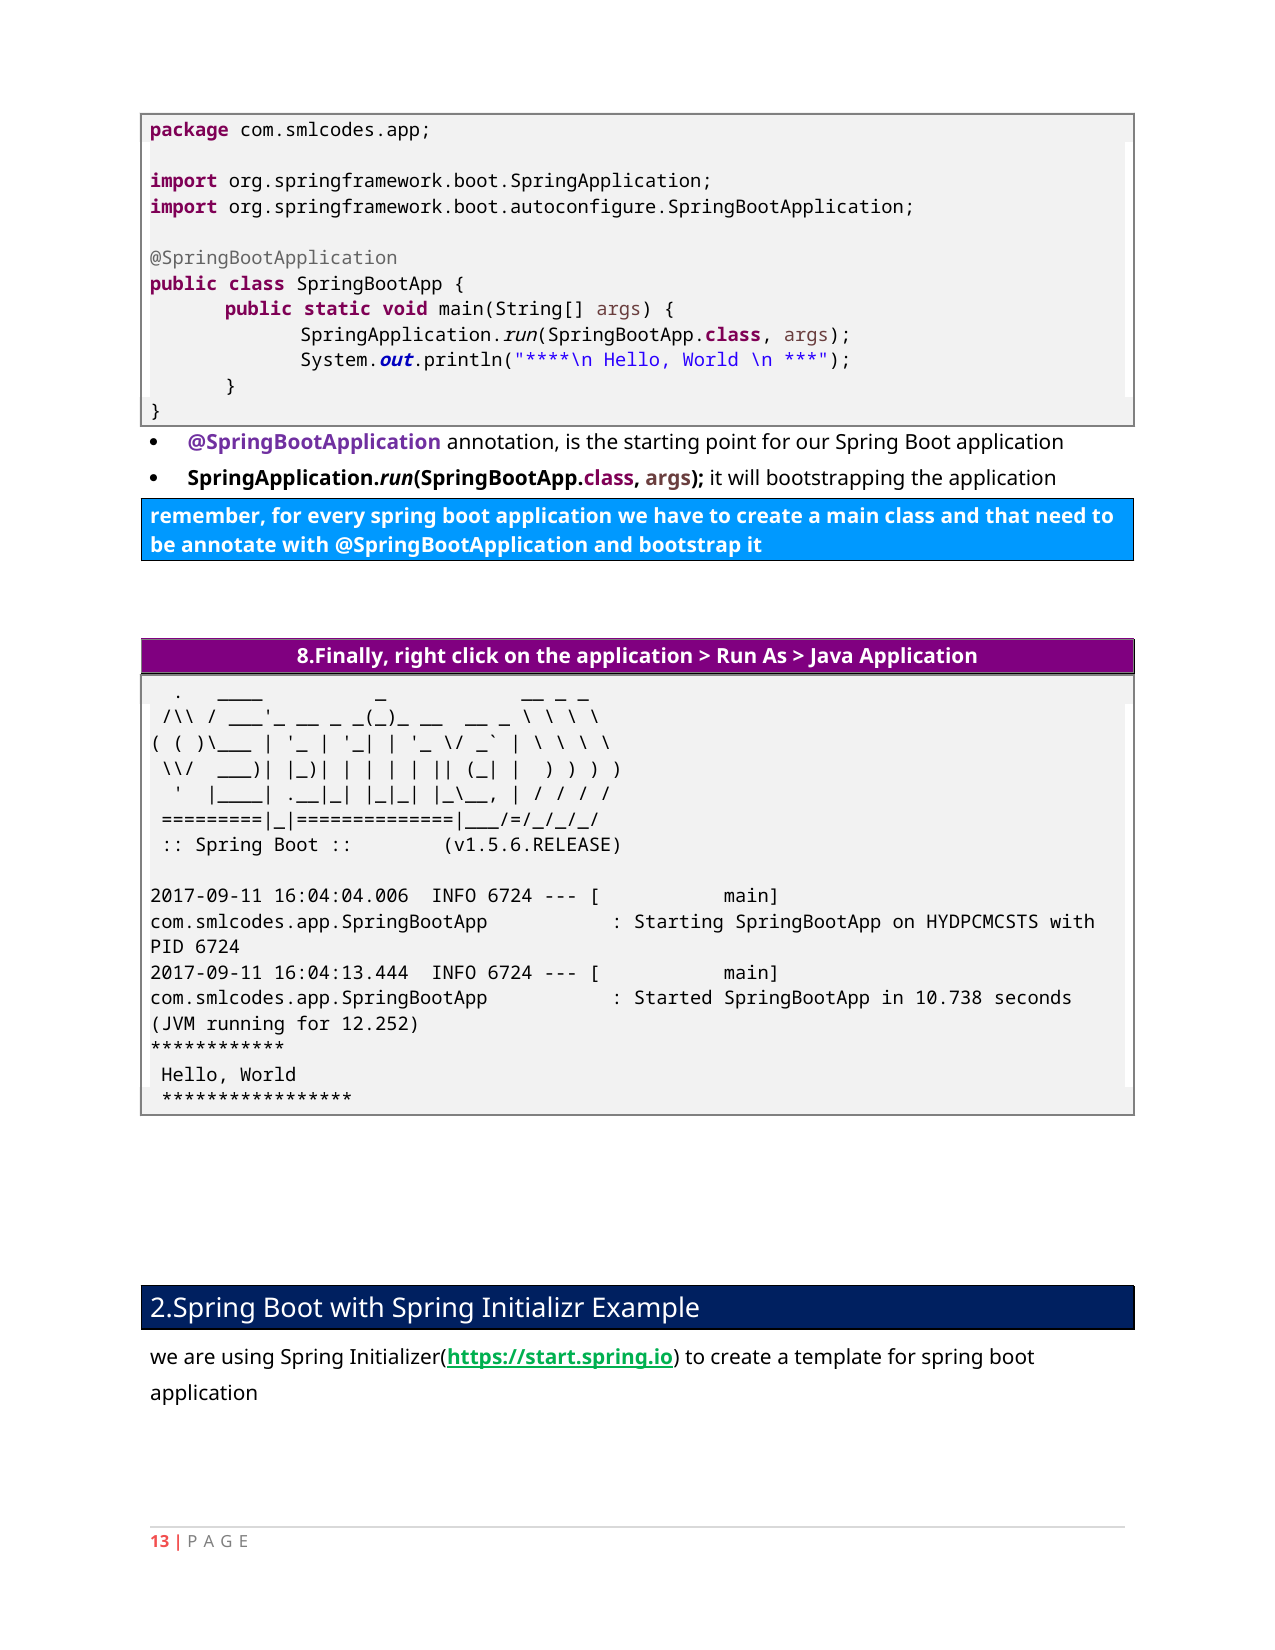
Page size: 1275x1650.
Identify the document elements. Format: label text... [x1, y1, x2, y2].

text } [142, 393, 1133, 425]
text SpringApplication.run(SpringBootApp.class, args); [150, 321, 1125, 346]
text ************ [150, 1036, 1125, 1061]
text package com.smlcodes.app; [142, 115, 1133, 142]
list @SpringBootApplication annotation, is the starting point for our Spring Boot application [150, 427, 1125, 456]
text public static void main(String[] args) { [150, 295, 1125, 321]
text Hello, World [150, 1061, 1125, 1082]
text \\/ ___)| |_)| | | | | || (_| | ) ) ) ) [150, 755, 1125, 780]
text System.out.println("****\n Hello, World \n ***"); [150, 346, 1125, 372]
text remember, for every spring boot application we have to create a main class and that need to be annotate with @SpringBootApplication and bootstrap it [142, 499, 1133, 560]
text import org.springframework.boot.autoconfigure.SpringBootApplication; [150, 193, 1125, 219]
subtitle 2.Spring Boot with Spring Initializr Example [142, 1286, 1133, 1328]
text 2017-09-11 16:04:04.006 INFO 6724 --- [ main] com.smlcodes.app.SpringBootApp : Starting SpringBootApp on HYDPCMCSTS with PID 6724 [150, 882, 1125, 959]
text } [150, 372, 1125, 393]
list SpringApplication.run(SpringBootApp.class, args); it will bootstrapping the application [150, 463, 1125, 491]
text ***************** [142, 1082, 1133, 1114]
text 8.Finally, right click on the application > Run As > Java Application [142, 640, 1133, 672]
text /\\ / ___'_ __ _ _(_)_ __ __ _ \ \ \ \ [150, 704, 1125, 729]
text ' |____| .__|_| |_|_| |_\__, | / / / / [150, 780, 1125, 806]
text :: Spring Boot :: (v1.5.6.RELEASE) [150, 831, 1125, 857]
text 2017-09-11 16:04:13.444 INFO 6724 --- [ main] com.smlcodes.app.SpringBootApp : Started SpringBootApp in 10.738 seconds (JVM running for 12.252) [150, 959, 1125, 1036]
text public class SpringBootApp { [150, 270, 1125, 295]
text import org.springframework.boot.SpringApplication; [150, 168, 1125, 193]
text @SpringBootApplication [150, 244, 1125, 270]
text ( ( )\___ | '_ | '_| | '_ \/ _` | \ \ \ \ [150, 729, 1125, 755]
text =========|_|==============|___/=/_/_/_/ [150, 806, 1125, 831]
text . ____ _ __ _ _ [142, 676, 1133, 704]
text we are using Spring Initializer(https://start.spring.io) to create a template for spring boot application [150, 1342, 1125, 1406]
